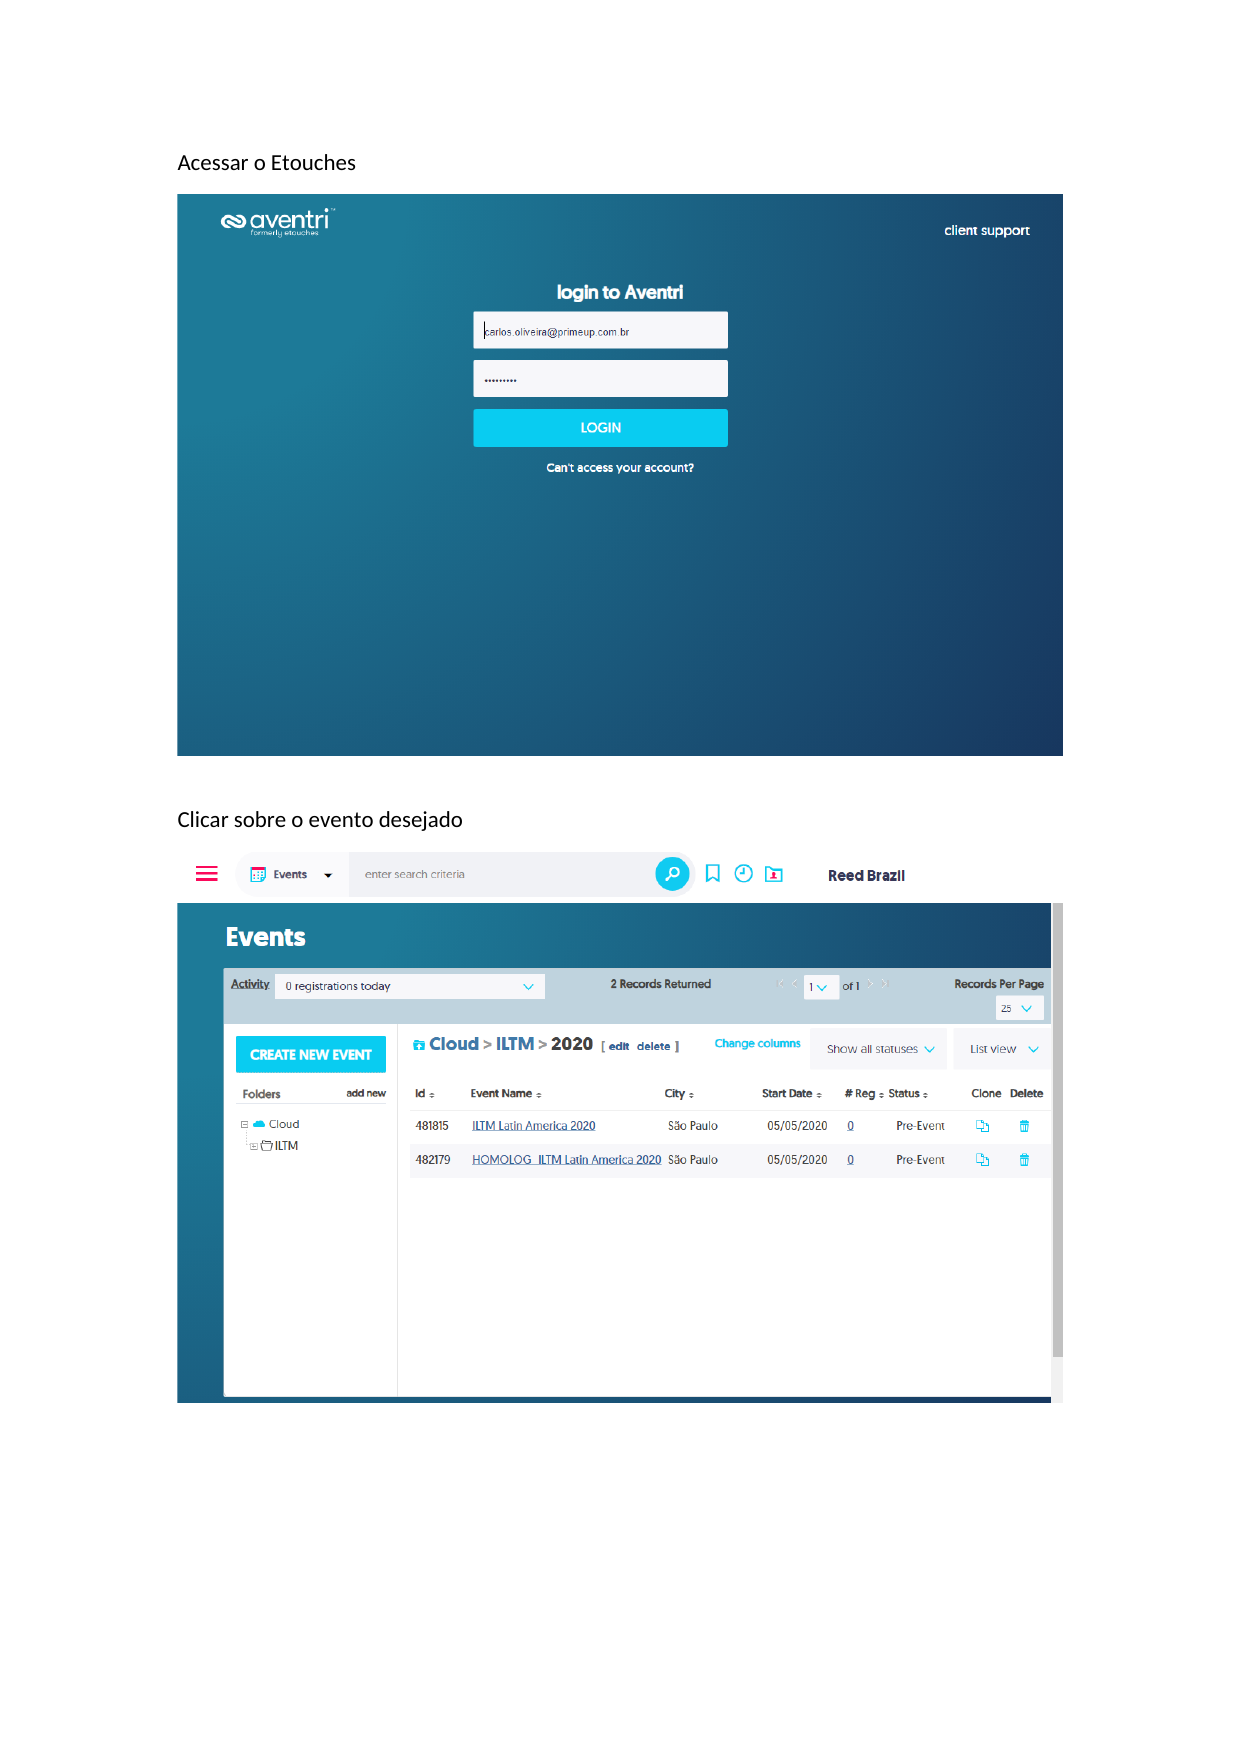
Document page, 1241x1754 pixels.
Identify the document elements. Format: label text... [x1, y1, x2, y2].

text Acessar o Etouches [177, 148, 1063, 176]
picture [177, 852, 1063, 1403]
text Clicar sobre o evento desejado [177, 805, 1063, 833]
picture [177, 194, 1063, 756]
